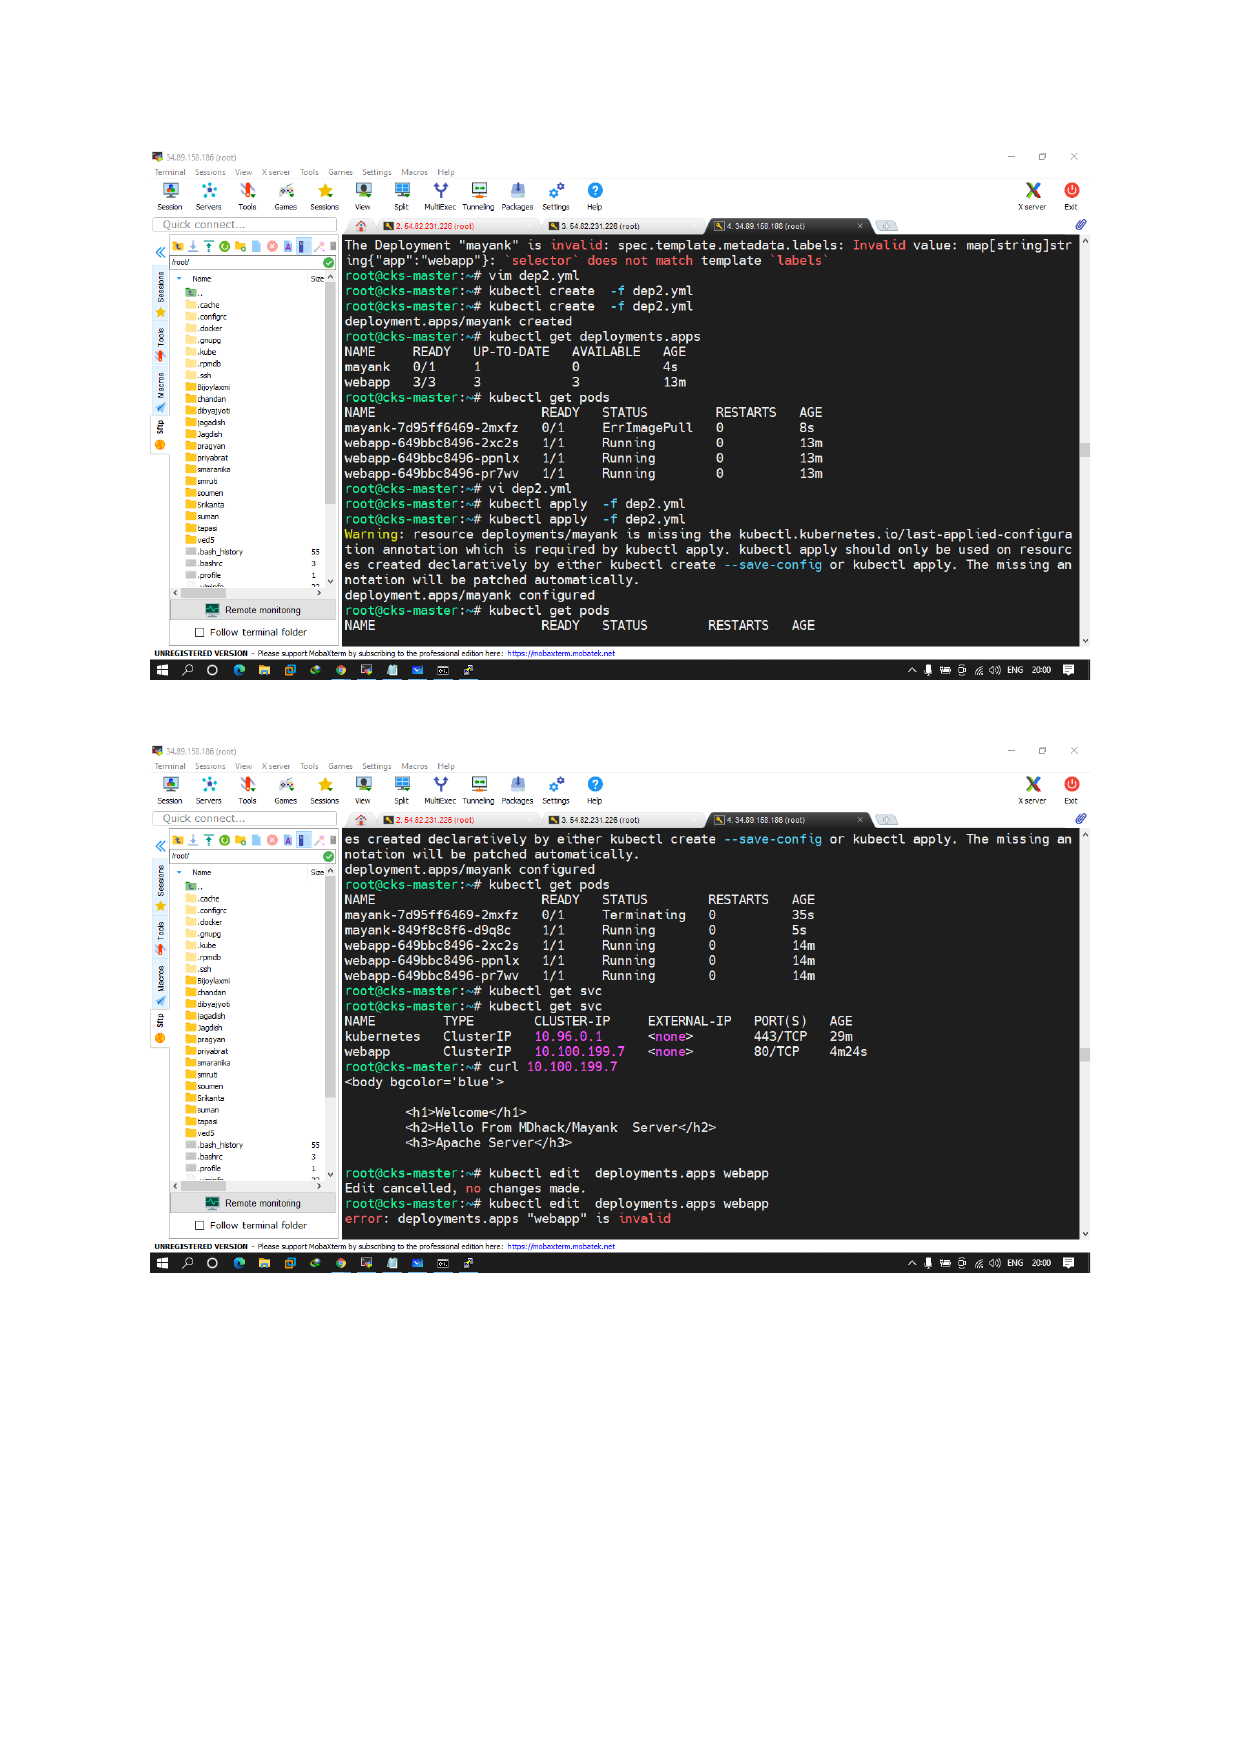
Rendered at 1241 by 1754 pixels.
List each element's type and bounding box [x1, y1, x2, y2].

picture [150, 743, 1091, 1273]
picture [150, 150, 1091, 680]
